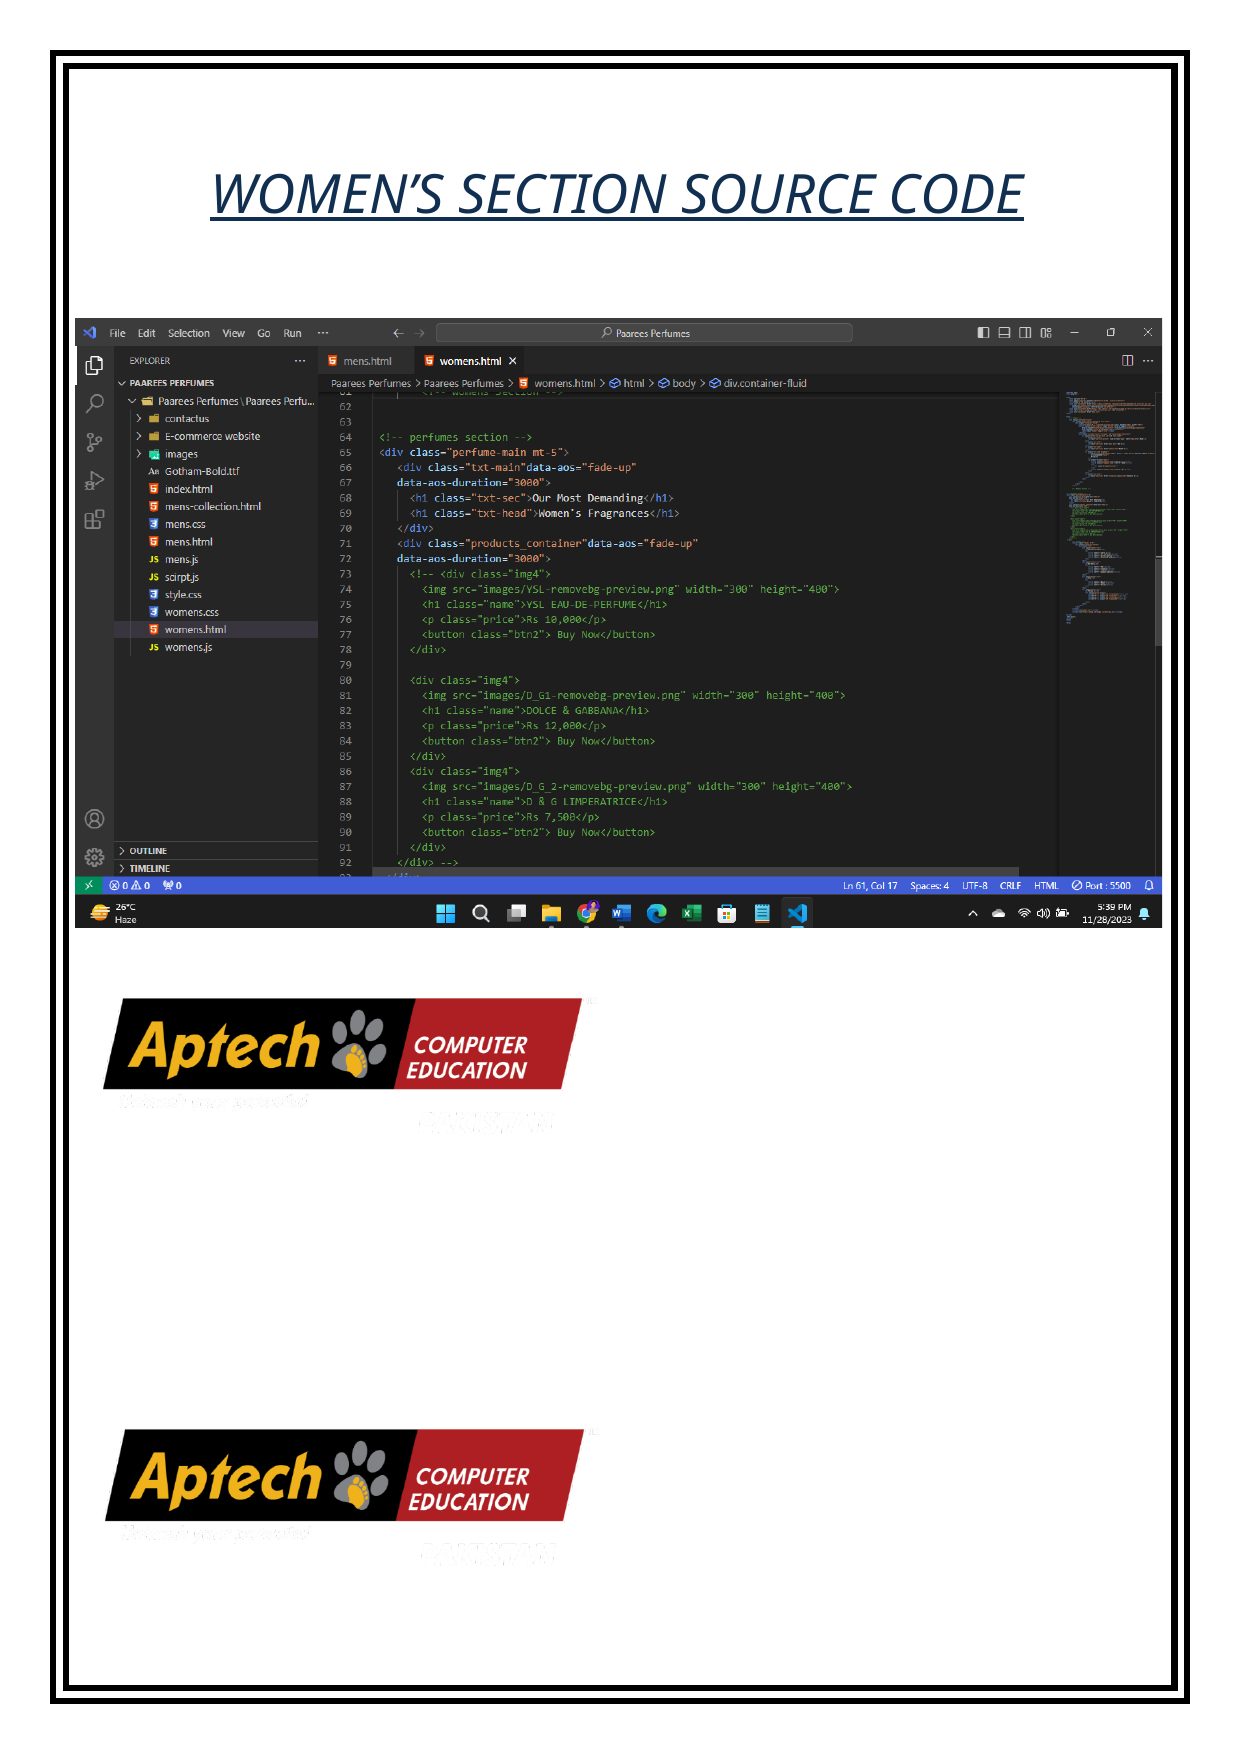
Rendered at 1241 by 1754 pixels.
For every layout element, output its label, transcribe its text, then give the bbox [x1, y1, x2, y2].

picture [101, 1426, 601, 1566]
text WOMEN’S SECTION SOURCE CODE [75, 155, 1165, 229]
picture [75, 318, 1162, 929]
picture [99, 995, 599, 1134]
